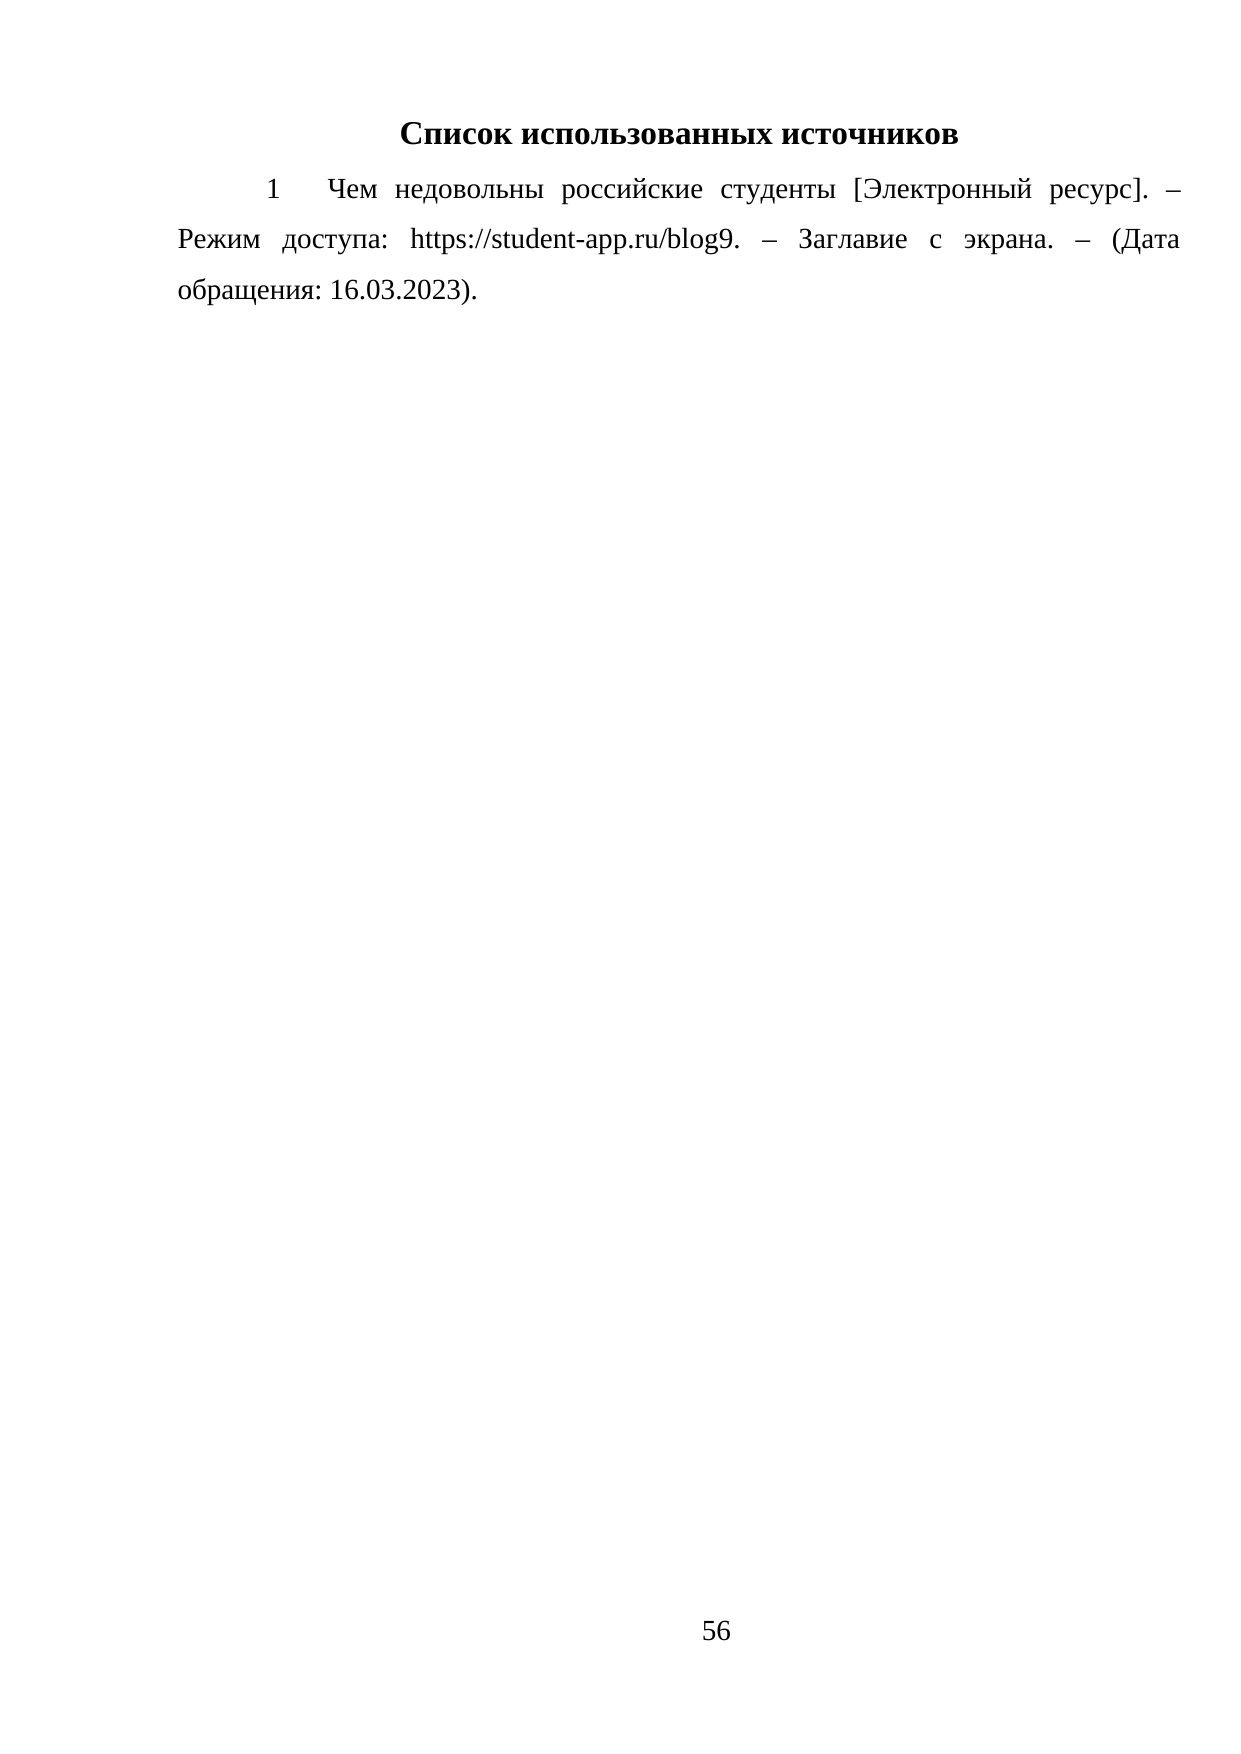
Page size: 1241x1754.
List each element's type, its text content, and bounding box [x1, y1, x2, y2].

list Чем недовольны российские студенты [Электронный ресурс]. – Режим доступа: https://student-app.ru/blog9. – Заглавие с экрана. – (Дата обращения: 16.03.2023). [177, 171, 1181, 305]
text Список использованных источников [177, 114, 1181, 152]
